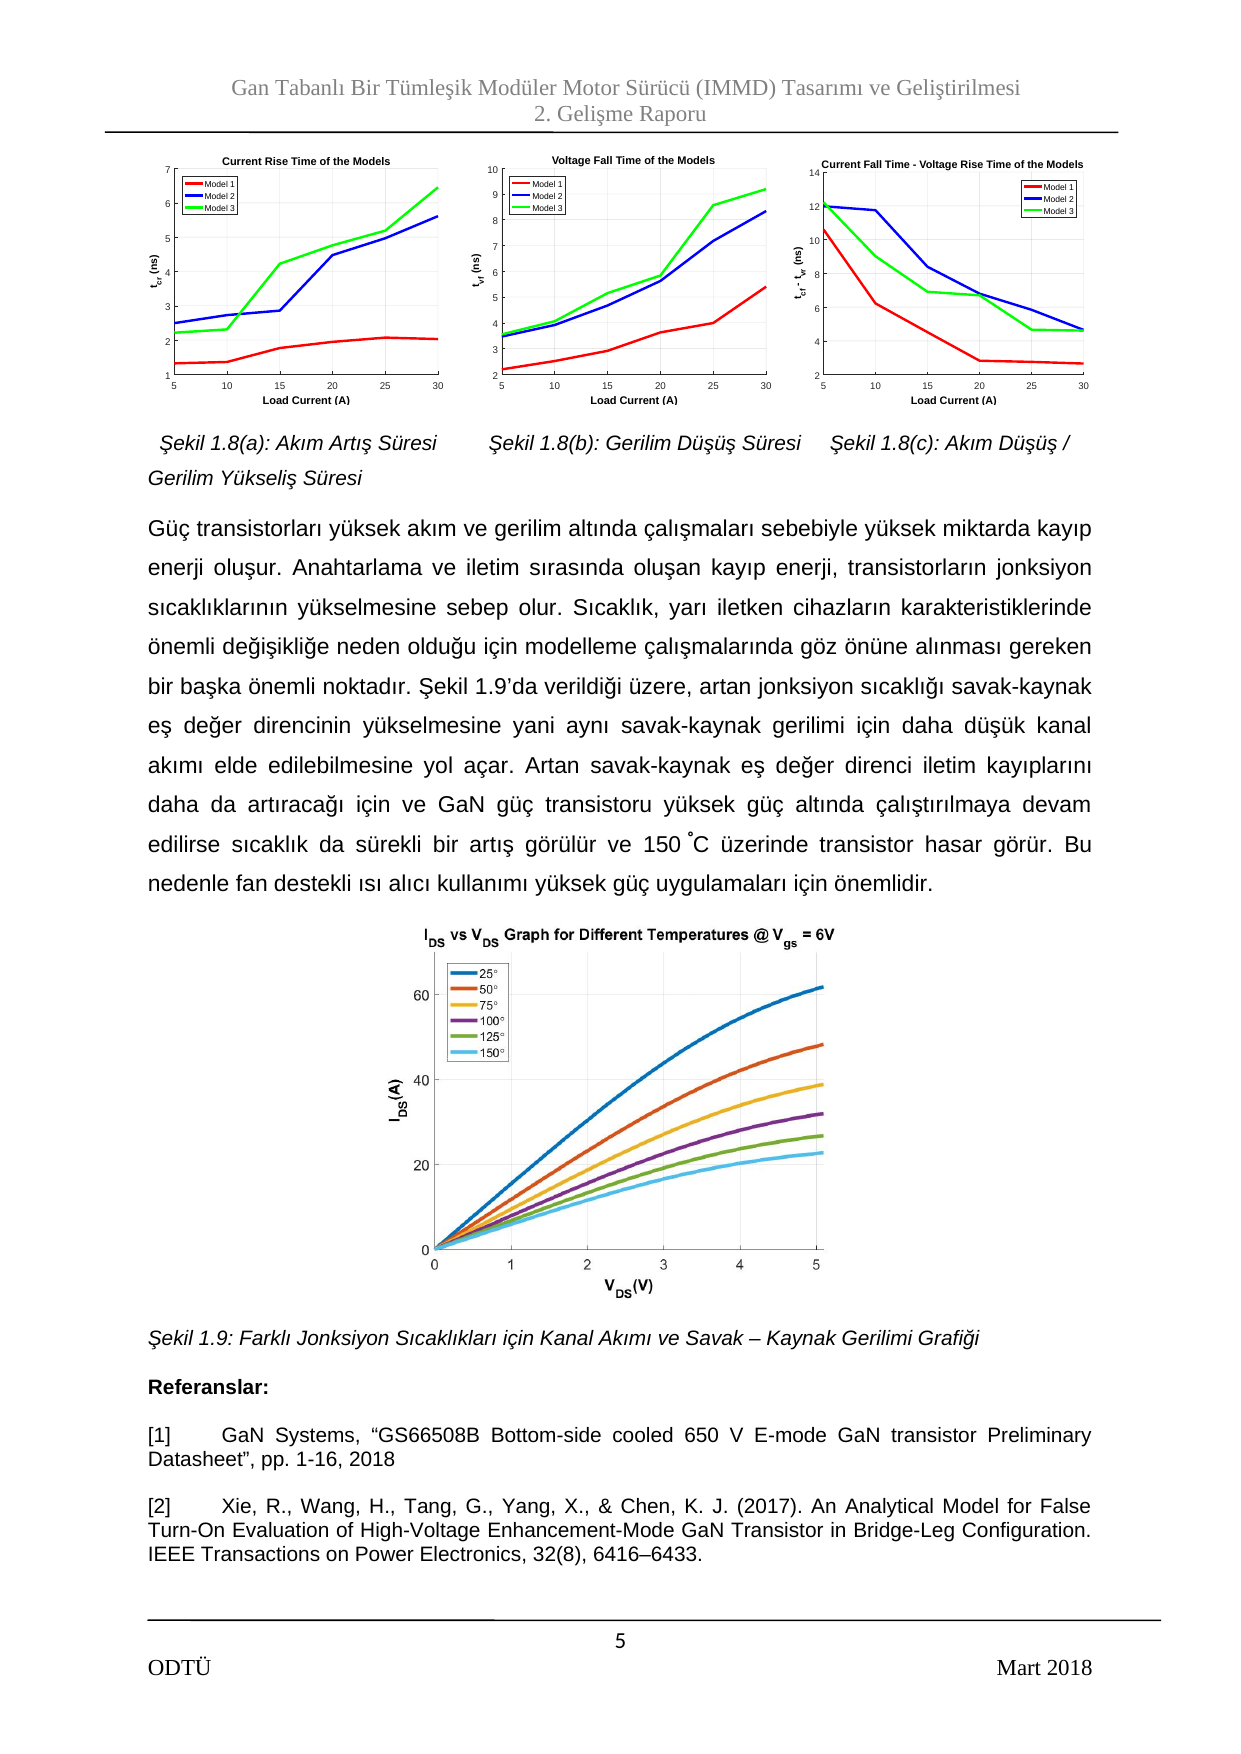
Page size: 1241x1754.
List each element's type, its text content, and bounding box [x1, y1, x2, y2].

text Şekil 1.8(a): Akım Artış Süresi Şekil 1.8(b): Gerilim Düşüş Süresi Şekil 1.8(c): Akım Düşüş / Gerilim Yükseliş Süresi [148, 430, 1093, 490]
picture [369, 922, 871, 1300]
text [1] GaN Systems, “GS66508B Bottom-side cooled 650 V E-mode GaN transistor Preliminary Datasheet”, pp. 1-16, 2018 [148, 1422, 1093, 1470]
text [2] Xie, R., Wang, H., Tang, G., Yang, X., & Chen, K. J. (2017). An Analytical Model for False Turn-On Evaluation of High-Voltage Enhancement-Mode GaN Transistor in Bridge-Leg Configuration. IEEE Transactions on Power Electronics, 32(8), 6416–6433. [148, 1494, 1093, 1566]
text Şekil 1.9: Farklı Jonksiyon Sıcaklıkları için Kanal Akımı ve Savak – Kaynak Gerilimi Grafiği [148, 1326, 1093, 1350]
text Güç transistorları yüksek akım ve gerilim altında çalışmaları sebebiyle yüksek miktarda kayıp enerji oluşur. Anahtarlama ve iletim sırasında oluşan kayıp enerji, transistorların jonksiyon sıcaklıklarının yükselmesine sebep olur. Sıcaklık, yarı iletken cihazların karakteristiklerinde önemli değişikliğe neden olduğu için modelleme çalışmalarında göz önüne alınması gereken bir başka önemli noktadır. Şekil 1.9’da verildiği üzere, artan jonksiyon sıcaklığı savak-kaynak eş değer direncinin yükselmesine yani aynı savak-kaynak gerilimi için daha düşük kanal akımı elde edilebilmesine yol açar. Artan savak-kaynak eş değer direnci iletim kayıplarını daha da artıracağı için ve GaN güç transistoru yüksek güç altında çalıştırılmaya devam edilirse sıcaklık da sürekli bir artış görülür ve 150 ֯C üzerinde transistor hasar görür. Bu nedenle fan destekli ısı alıcı kullanımı yüksek güç uygulamaları için önemlidir. [148, 515, 1093, 896]
text Referanslar: [148, 1374, 1093, 1398]
